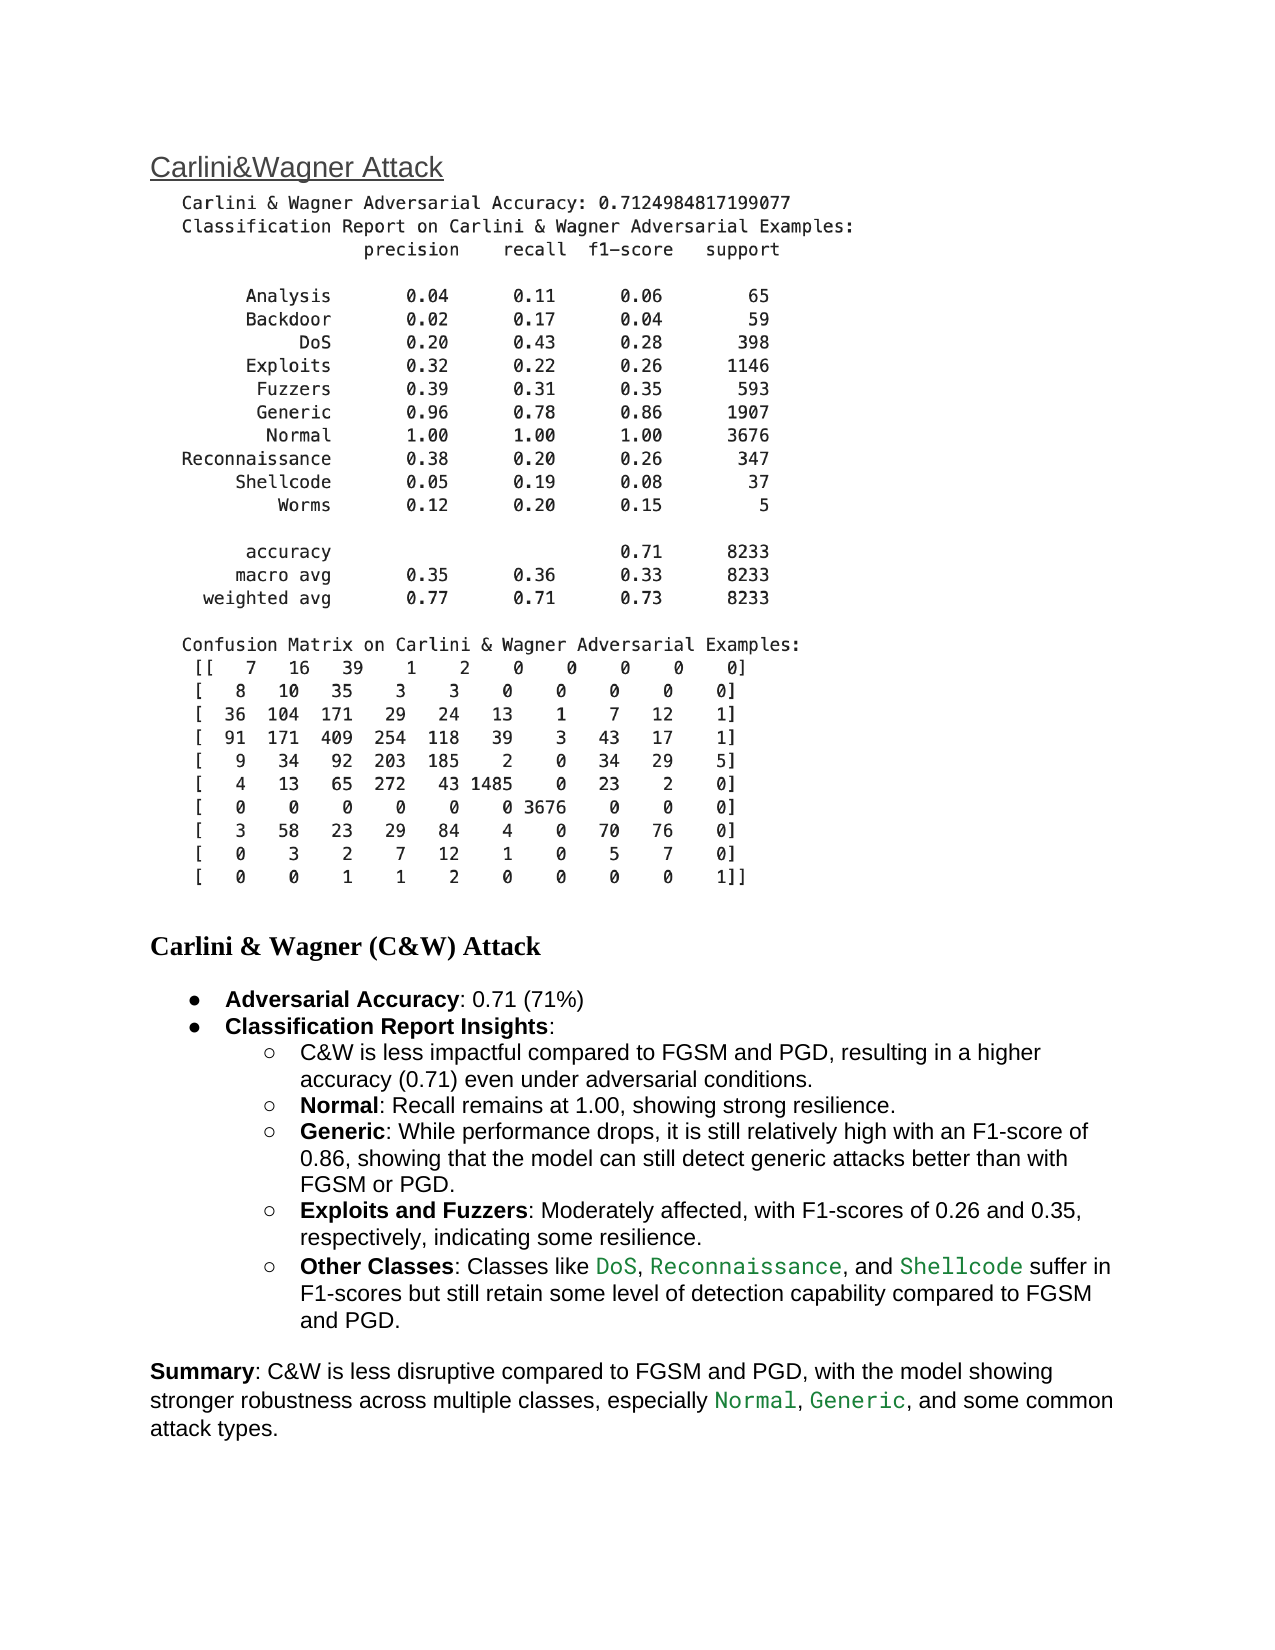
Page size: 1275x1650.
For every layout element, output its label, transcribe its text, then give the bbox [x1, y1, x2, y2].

subtitle Carlini & Wagner (C&W) Attack [150, 930, 1125, 961]
list Adversarial Accuracy: 0.71 (71%) [187, 986, 1125, 1013]
list Exploits and Fuzzers: Moderately affected, with F1-scores of 0.26 and 0.35, respectively, indicating some resilience. [262, 1197, 1125, 1250]
list C&W is less impactful compared to FGSM and PGD, resulting in a higher accuracy (0.71) even under adversarial conditions. [262, 1039, 1125, 1092]
picture [150, 191, 972, 898]
list Normal: Recall remains at 1.00, showing strong resilience. [262, 1092, 1125, 1118]
list Classification Report Insights: [187, 1013, 1125, 1039]
text Summary: C&W is less disruptive compared to FGSM and PGD, with the model showing stronger robustness across multiple classes, especially Normal, Generic, and some common attack types. [150, 1358, 1125, 1441]
list Other Classes: Classes like DoS, Reconnaissance, and Shellcode suffer in F1-scores but still retain some level of detection capability compared to FGSM and PGD. [262, 1250, 1125, 1333]
subtitle Carlini&Wagner Attack [150, 150, 1125, 183]
list Generic: While performance drops, it is still relatively high with an F1-score of 0.86, showing that the model can still detect generic attacks better than with FGSM or PGD. [262, 1118, 1125, 1197]
